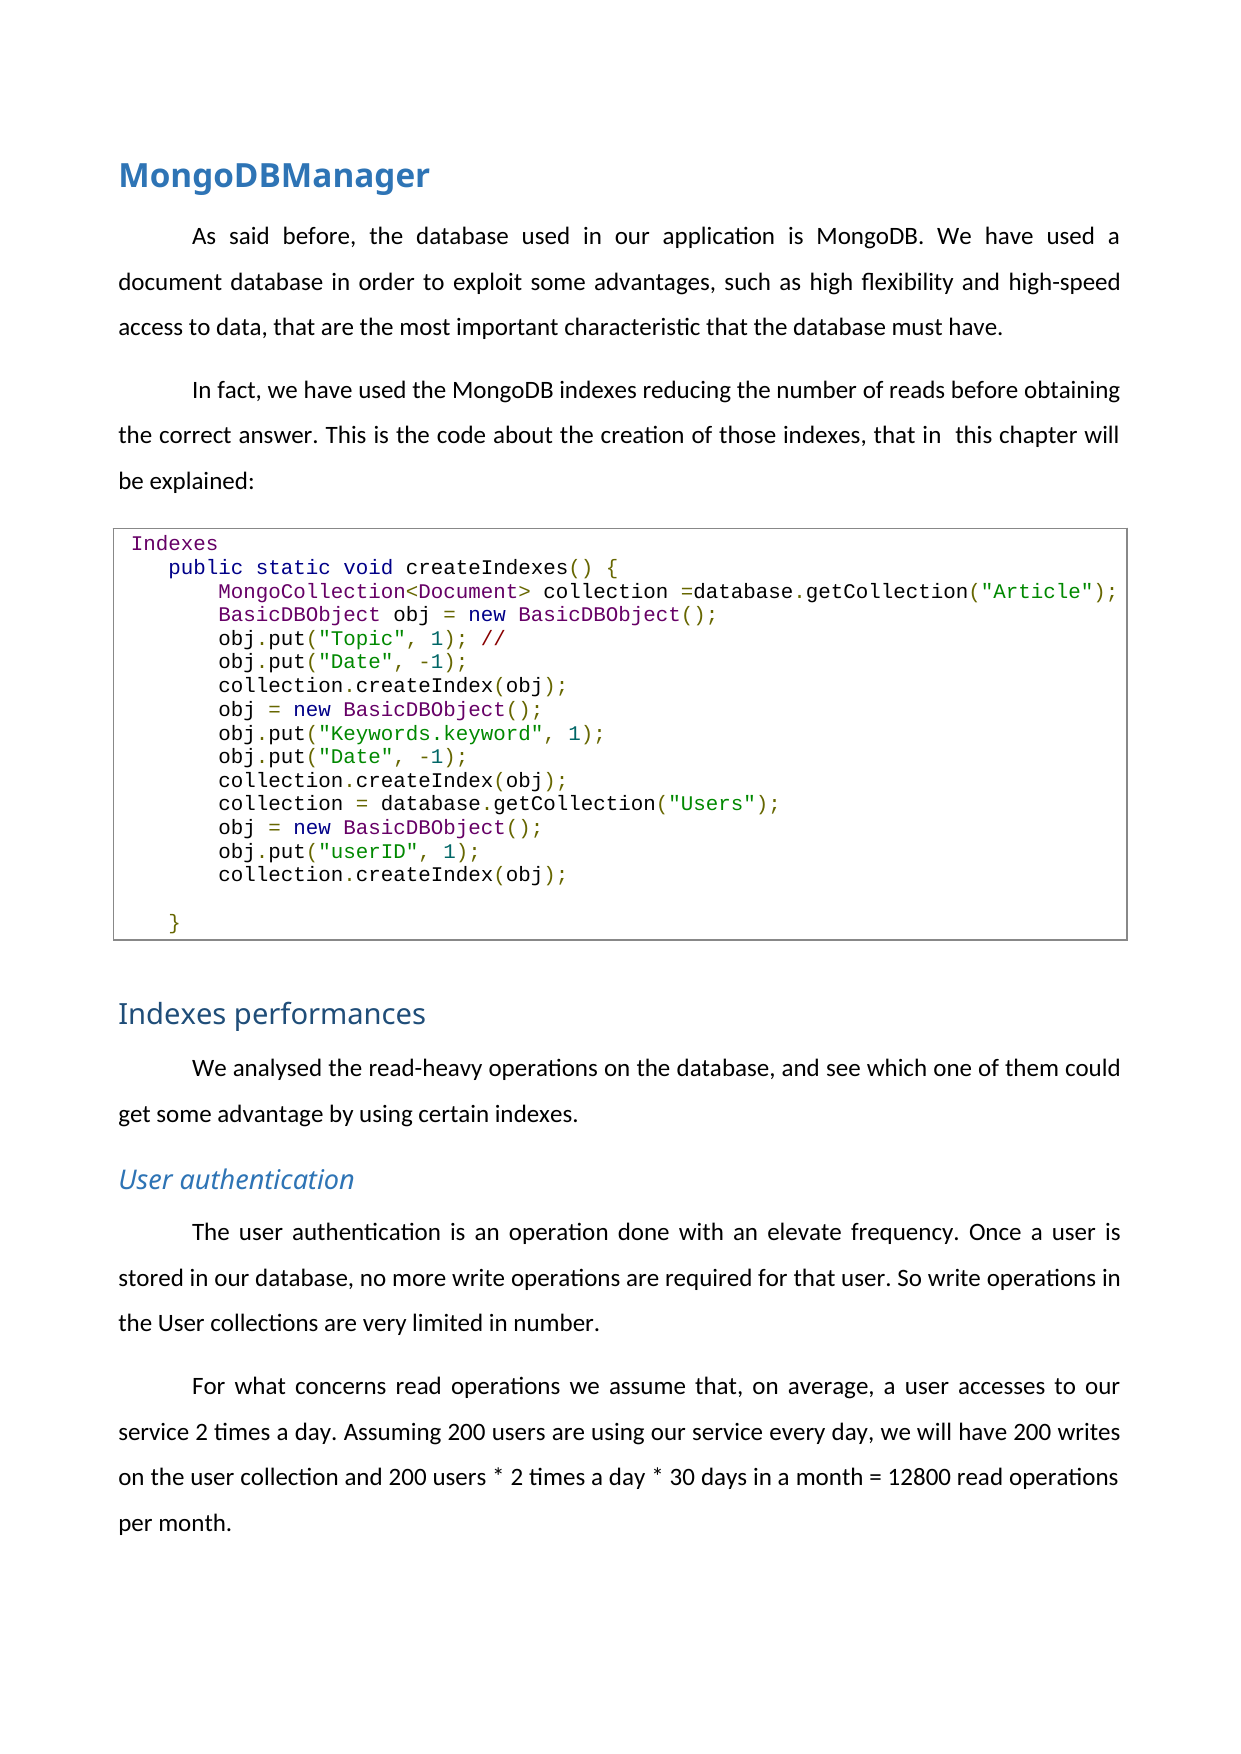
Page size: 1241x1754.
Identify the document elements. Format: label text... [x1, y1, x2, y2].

text obj.put("Date", -1); [118, 652, 1122, 675]
text BasicDBObject obj = new BasicDBObject(); [118, 604, 1122, 628]
text obj = new BasicDBObject(); [118, 699, 1122, 722]
subtitle User authentication [118, 1161, 1122, 1198]
subtitle Indexes performances [118, 993, 1122, 1033]
text collection = database.getCollection("Users"); [118, 793, 1122, 817]
text obj.put("Date", -1); [118, 746, 1122, 770]
text obj.put("Topic", 1); // [118, 628, 1122, 652]
text In fact, we have used the MongoDB indexes reducing the number of reads before obtaining the correct answer. This is the code about the creation of those indexes, that in this chapter will be explained: [118, 374, 1122, 496]
text MongoCollection<Document> collection =database.getCollection("Article"); [118, 581, 1122, 604]
text obj = new BasicDBObject(); [118, 817, 1122, 841]
text obj.put("userID", 1); [118, 841, 1122, 864]
text The user authentication is an operation done with an elevate frequency. Once a user is stored in our database, no more write operations are required for that user. So write operations in the User collections are very limited in number. [118, 1216, 1122, 1338]
subtitle MongoDBManager [118, 152, 1122, 197]
text For what concerns read operations we assume that, on average, a user accesses to our service 2 times a day. Assuming 200 users are using our service every day, we will have 200 writes on the user collection and 200 users * 2 times a day * 30 days in a month = 12800 read operations per month. [118, 1370, 1122, 1538]
text collection.createIndex(obj); [118, 770, 1122, 793]
text As said before, the database used in our application is MongoDB. We have used a document database in order to exploit some advantages, such as high flexibility and high-speed access to data, that are the most important characteristic that the database must have. [118, 220, 1122, 342]
text collection.createIndex(obj); [118, 675, 1122, 699]
text public static void createIndexes() { [118, 557, 1122, 581]
text } [114, 906, 1126, 939]
text Indexes [114, 529, 1126, 557]
text obj.put("Keywords.keyword", 1); [118, 722, 1122, 746]
text collection.createIndex(obj); [118, 864, 1122, 888]
text We analysed the read-heavy operations on the database, and see which one of them could get some advantage by using certain indexes. [118, 1053, 1122, 1129]
